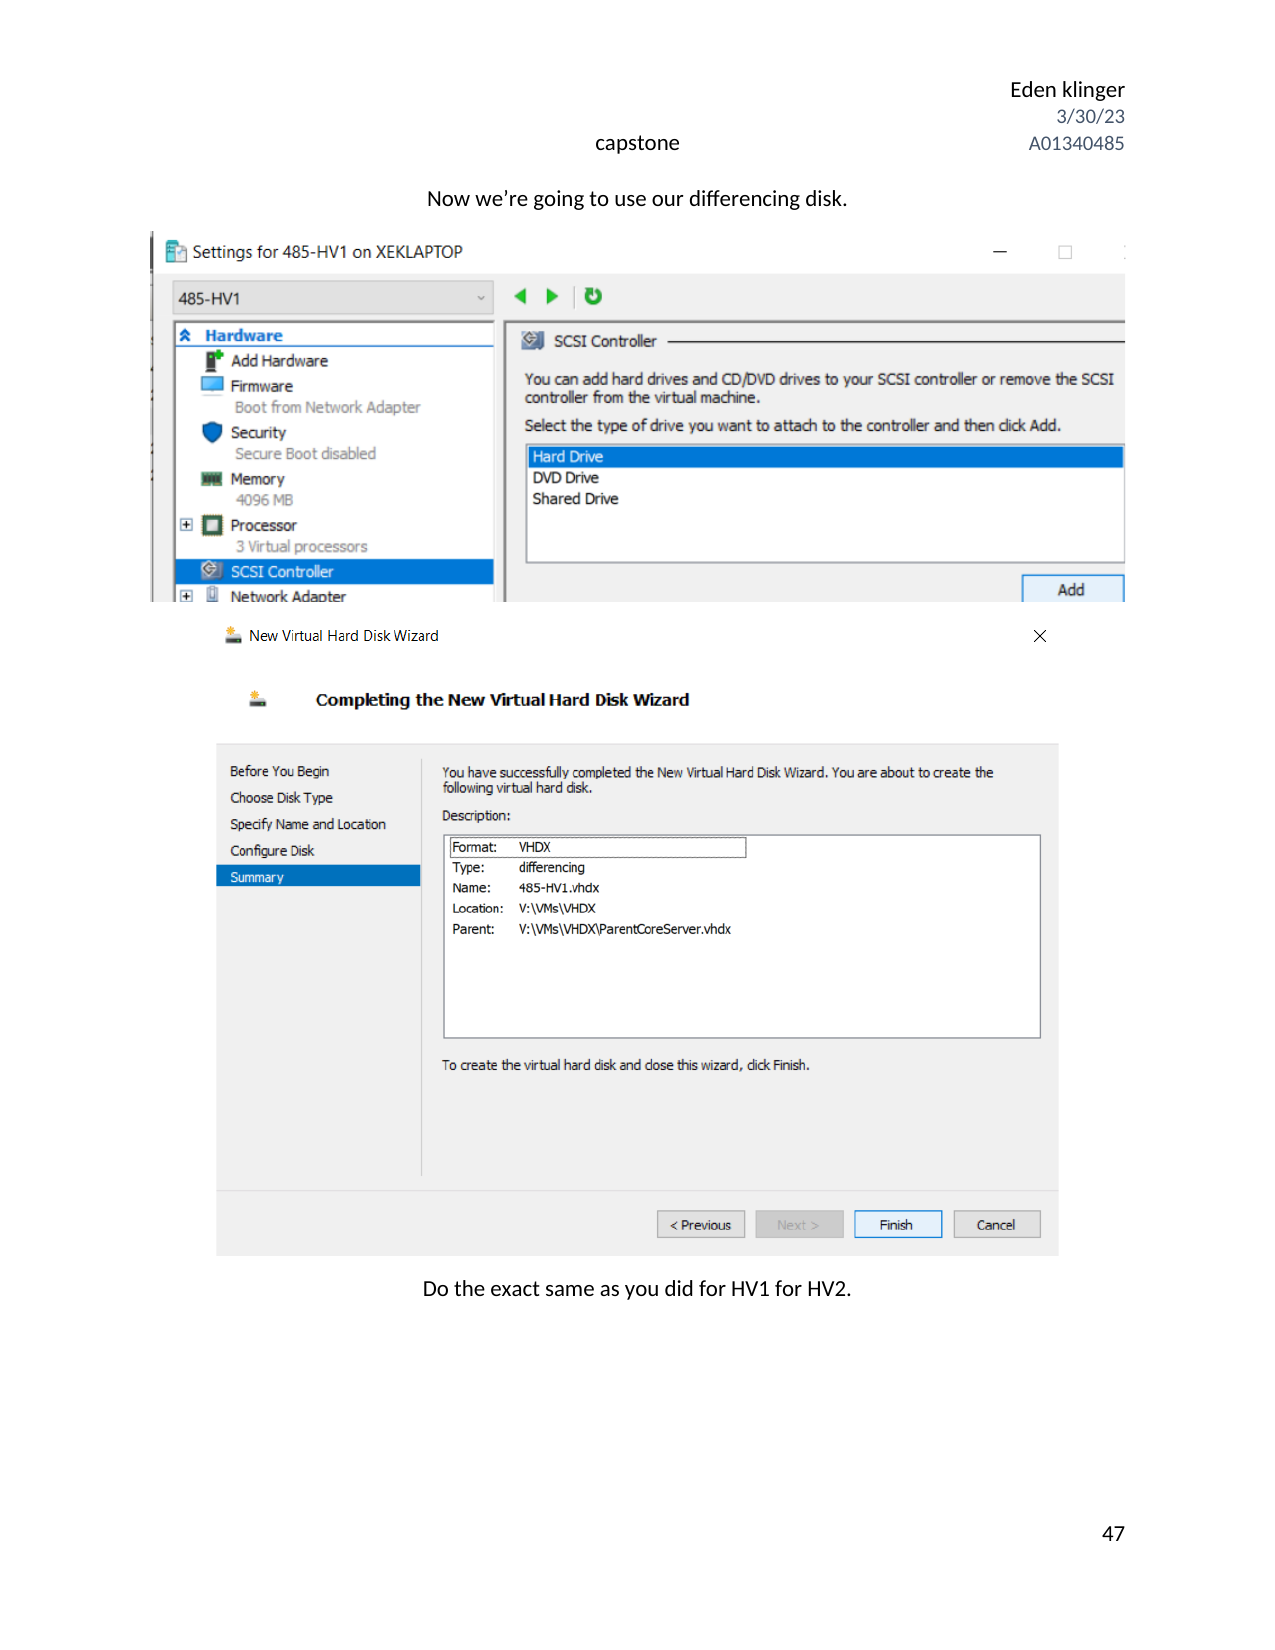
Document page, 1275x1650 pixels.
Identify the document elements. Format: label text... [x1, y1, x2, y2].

text Do the exact same as you did for HV1 for HV2. [150, 1274, 1125, 1302]
text Now we’re going to use our differencing disk. [150, 184, 1125, 212]
picture [216, 620, 1059, 1256]
picture [150, 231, 1125, 602]
